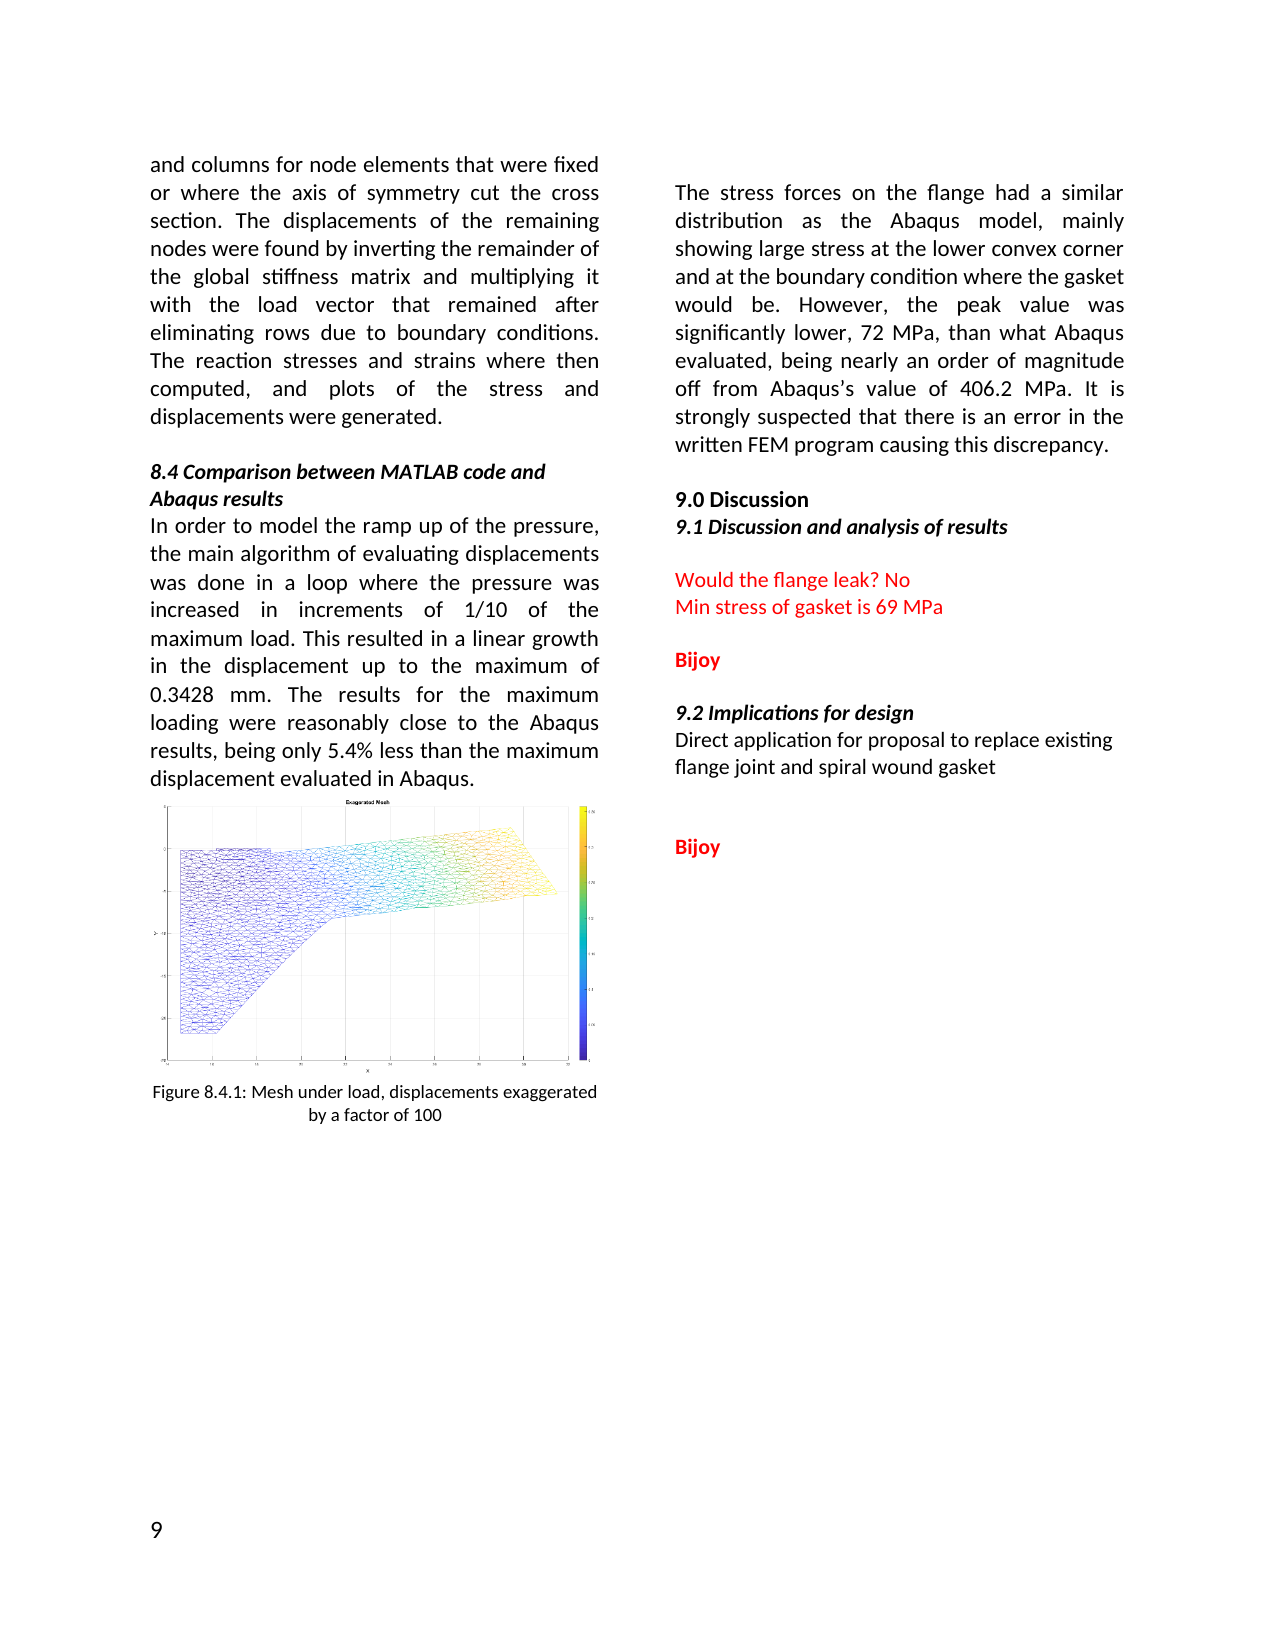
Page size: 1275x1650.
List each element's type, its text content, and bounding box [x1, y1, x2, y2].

text Bijoy [675, 833, 1125, 859]
text In order to model the ramp up of the pressure, the main algorithm of evaluating displacements was done in a loop where the pressure was increased in increments of 1/10 of the maximum load. This resulted in a linear growth in the displacement up to the maximum of 0.3428 mm. The results for the maximum loading were reasonably close to the Abaqus results, being only 5.4% less than the maximum displacement evaluated in Abaqus. [150, 512, 600, 791]
text Would the flange leak? No [675, 566, 1125, 593]
text The stress forces on the flange had a similar distribution as the Abaqus model, mainly showing large stress at the lower convex corner and at the boundary condition where the gasket would be. However, the peak value was significantly lower, 72 MPa, than what Abaqus evaluated, being nearly an order of magnitude off from Abaqus’s value of 406.2 MPa. It is strongly suspected that there is an error in the written FEM program causing this discrepancy. [675, 178, 1125, 458]
text 9.2 Implications for design [675, 699, 1125, 726]
text Direct application for proposal to replace existing flange joint and spiral wound gasket [675, 726, 1125, 779]
text Figure 8.4.1: Mesh under load, displacements exaggerated by a factor of 100 [150, 1080, 600, 1126]
picture [150, 791, 610, 1080]
text Bijoy [675, 646, 1125, 673]
text 8.4 Comparison between MATLAB code and Abaqus results [150, 458, 600, 512]
text Min stress of gasket is 69 MPa [675, 593, 1125, 619]
text 9.1 Discussion and analysis of results [675, 513, 1125, 539]
text 9.0 Discussion [675, 485, 1125, 513]
